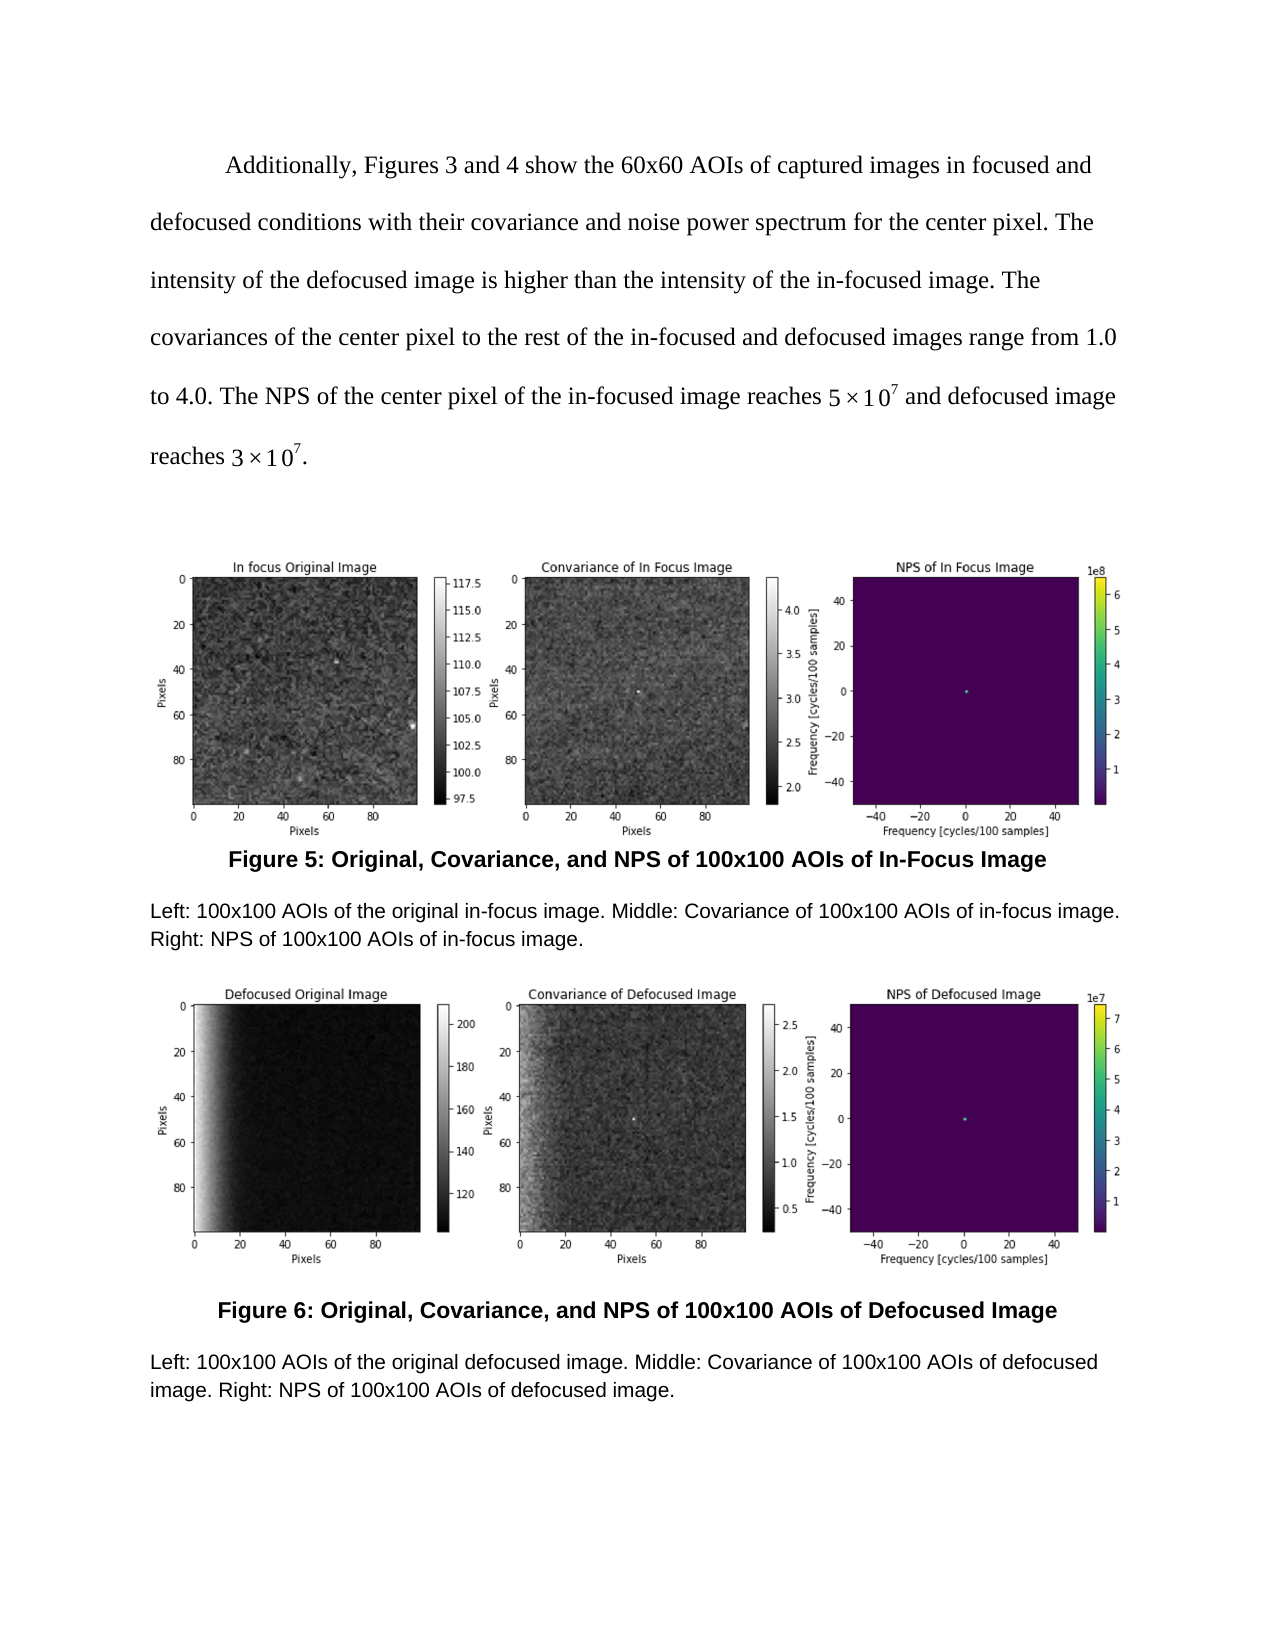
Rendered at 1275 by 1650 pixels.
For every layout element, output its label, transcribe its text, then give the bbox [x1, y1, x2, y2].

text Figure 5: Original, Covariance, and NPS of 100x100 AOIs of In-Focus Image [150, 846, 1125, 872]
picture [150, 981, 1125, 1271]
text Left: 100x100 AOIs of the original defocused image. Middle: Covariance of 100x100 AOIs of defocused image. Right: NPS of 100x100 AOIs of defocused image. [150, 1350, 1125, 1401]
picture [150, 554, 1125, 843]
text Figure 6: Original, Covariance, and NPS of 100x100 AOIs of Defocused Image [150, 1271, 1125, 1324]
text Additionally, Figures 3 and 4 show the 60x60 AOIs of captured images in focused and defocused conditions with their covariance and noise power spectrum for the center pixel. The intensity of the defocused image is higher than the intensity of the in-focused image. The covariances of the center pixel to the rest of the in-focused and defocused images range from 1.0 to 4.0. The NPS of the center pixel of the in-focused image reaches and defocused image reaches . [150, 150, 1125, 471]
text Left: 100x100 AOIs of the original in-focus image. Middle: Covariance of 100x100 AOIs of in-focus image. Right: NPS of 100x100 AOIs of in-focus image. [150, 899, 1125, 950]
